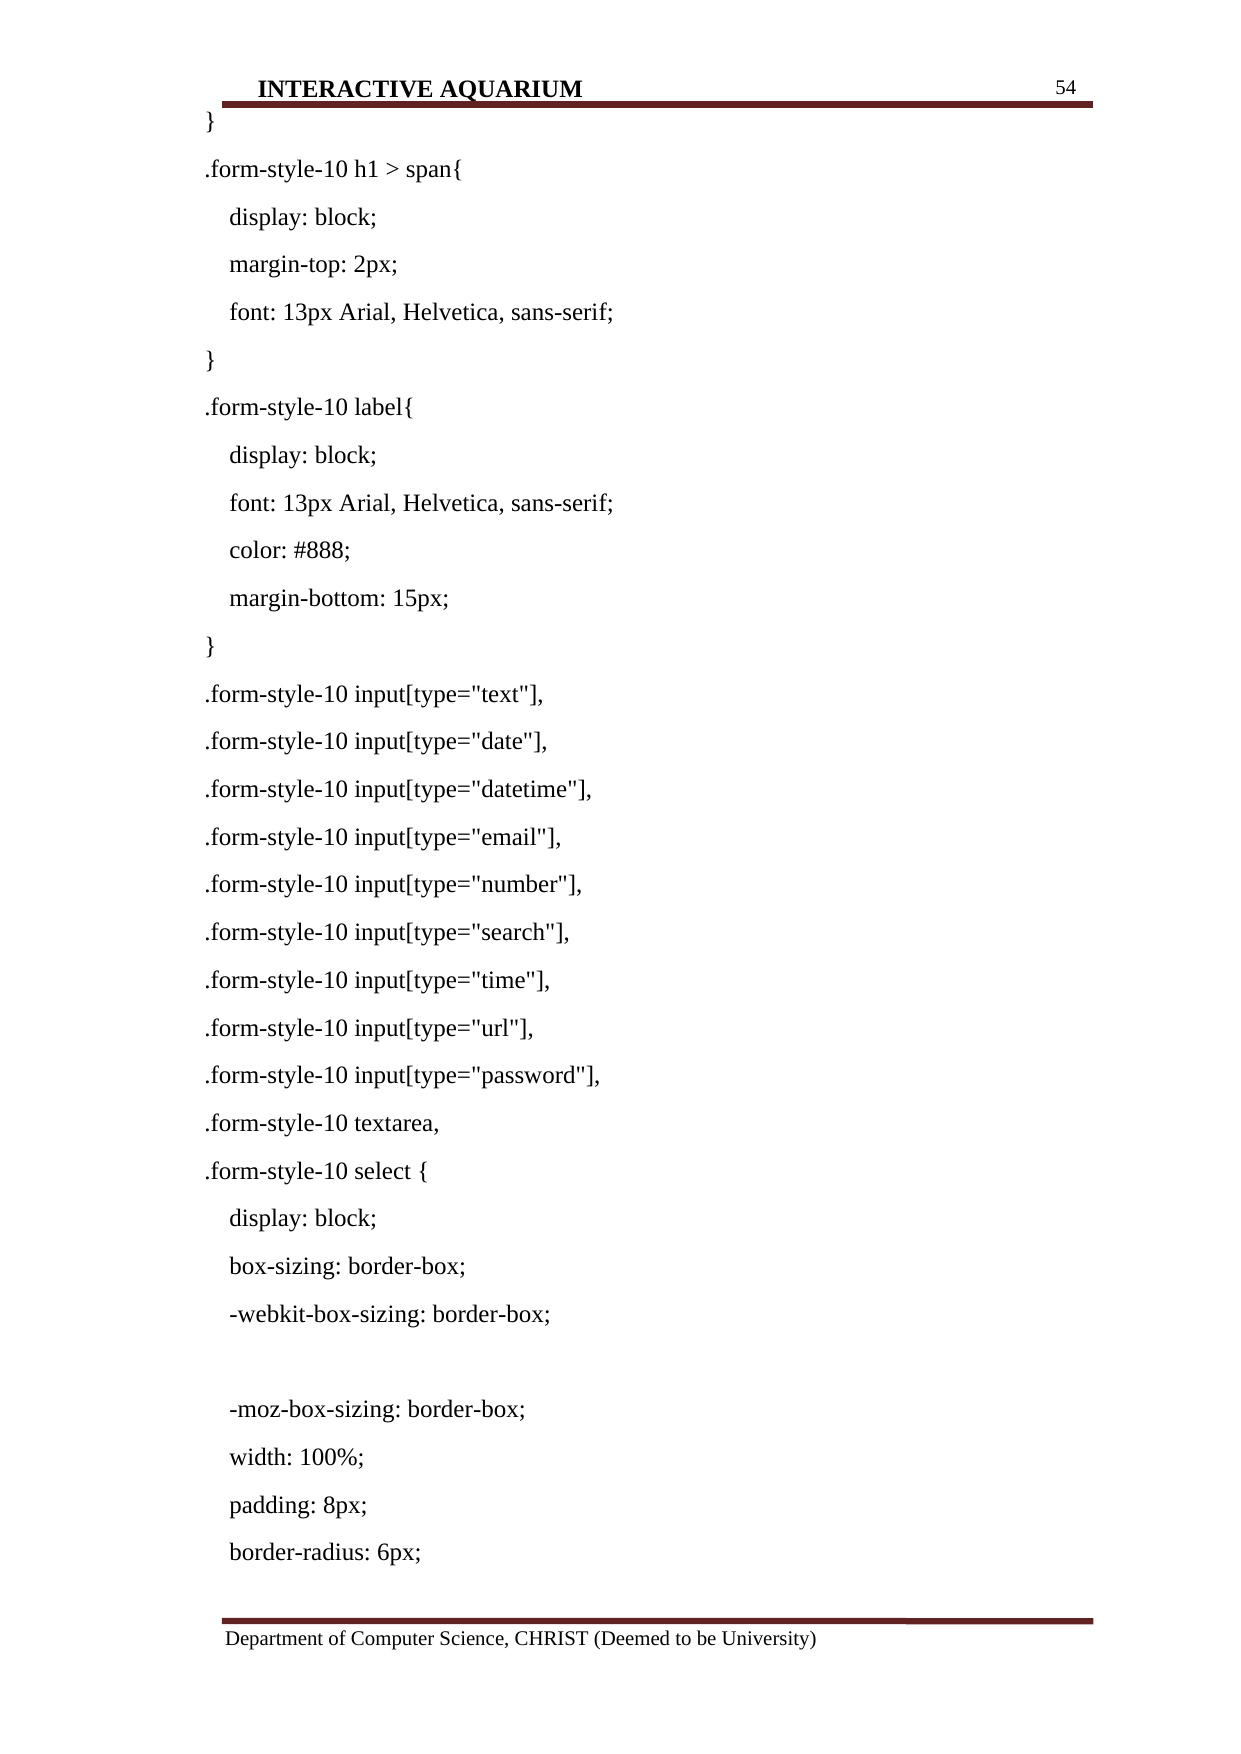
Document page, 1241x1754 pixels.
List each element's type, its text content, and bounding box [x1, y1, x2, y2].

text } [204, 345, 1126, 373]
text box-sizing: border-box; [204, 1251, 1126, 1280]
text .form-style-10 input[type="date"], [204, 726, 1126, 755]
text .form-style-10 input[type="time"], [204, 965, 1126, 994]
text } [204, 106, 1126, 135]
text -moz-box-sizing: border-box; [204, 1394, 1126, 1423]
text .form-style-10 select { [204, 1156, 1126, 1184]
text -webkit-box-sizing: border-box; [204, 1299, 1126, 1328]
text padding: 8px; [204, 1490, 1126, 1518]
text .form-style-10 h1 > span{ [204, 154, 1126, 183]
text .form-style-10 label{ [204, 392, 1126, 421]
text width: 100%; [204, 1442, 1126, 1471]
text display: block; [204, 1203, 1126, 1232]
text font: 13px Arial, Helvetica, sans-serif; [204, 297, 1126, 326]
text color: #888; [204, 536, 1126, 564]
text .form-style-10 input[type="url"], [204, 1013, 1126, 1041]
text font: 13px Arial, Helvetica, sans-serif; [204, 488, 1126, 517]
text border-radius: 6px; [204, 1537, 1126, 1566]
text .form-style-10 input[type="number"], [204, 869, 1126, 898]
text display: block; [204, 440, 1126, 469]
text .form-style-10 input[type="datetime"], [204, 774, 1126, 803]
text .form-style-10 input[type="text"], [204, 679, 1126, 707]
text .form-style-10 input[type="search"], [204, 917, 1126, 946]
text } [204, 631, 1126, 660]
text .form-style-10 input[type="password"], [204, 1060, 1126, 1089]
text .form-style-10 input[type="email"], [204, 822, 1126, 851]
text margin-top: 2px; [204, 249, 1126, 278]
text .form-style-10 textarea, [204, 1108, 1126, 1137]
text margin-bottom: 15px; [204, 583, 1126, 612]
text display: block; [204, 202, 1126, 230]
